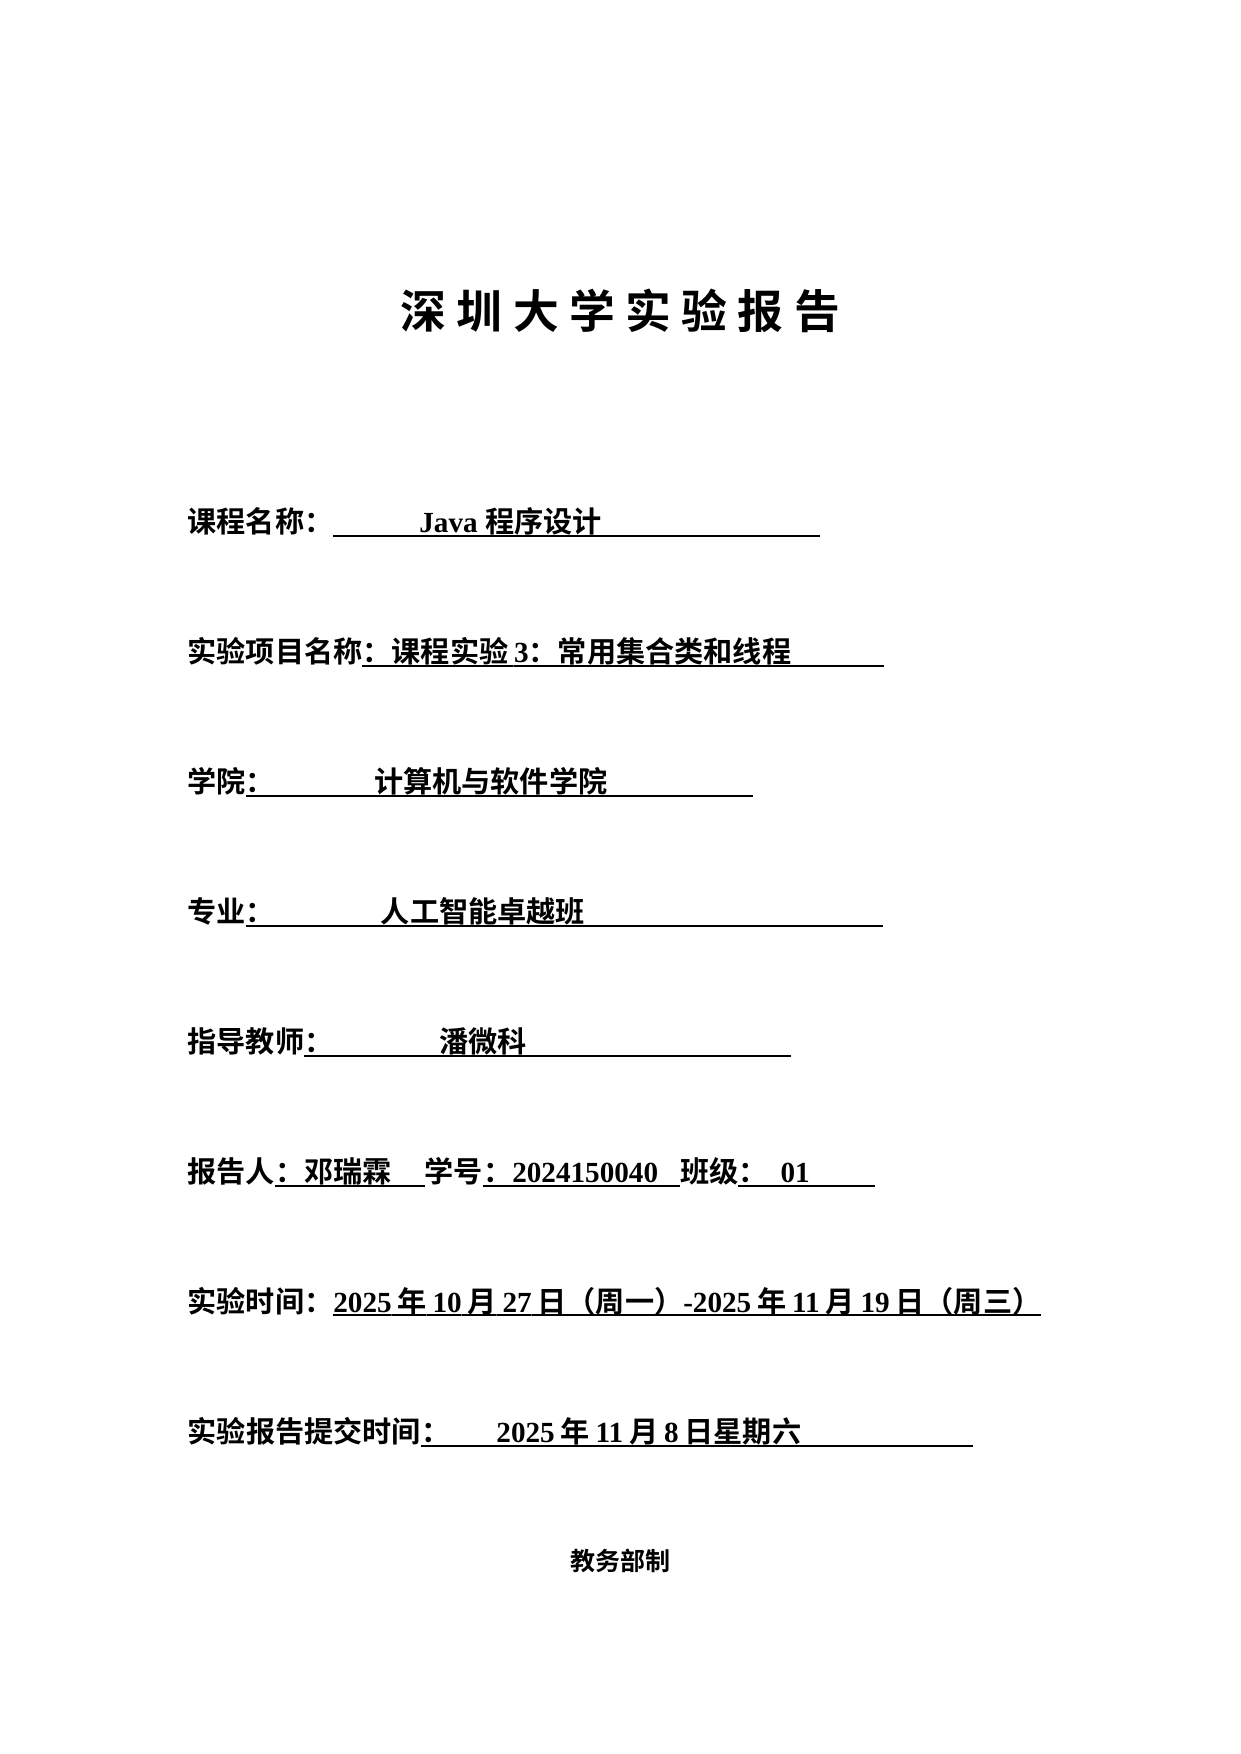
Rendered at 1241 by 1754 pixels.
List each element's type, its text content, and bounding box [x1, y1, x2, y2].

text 专业： 人工智能卓越班 [187, 877, 1053, 942]
text 实验项目名称：课程实验3：常用集合类和线程 [187, 617, 1053, 682]
text 实验时间：2025年10月27日（周一）-2025年11月19日（周三） [187, 1267, 1053, 1332]
text 实验报告提交时间： 2025年11月8日星期六 [187, 1397, 1053, 1462]
text 深 圳 大 学 实 验 报 告 [187, 259, 1053, 357]
text 报告人：邓瑞霖 学号：2024150040 班级： 01 [187, 1137, 1053, 1202]
text 教务部制 [187, 1527, 1053, 1592]
text 课程名称： Java 程序设计 [187, 487, 1053, 552]
text 指导教师： 潘微科 [187, 1007, 1053, 1072]
text 学院： 计算机与软件学院 [187, 747, 1053, 812]
